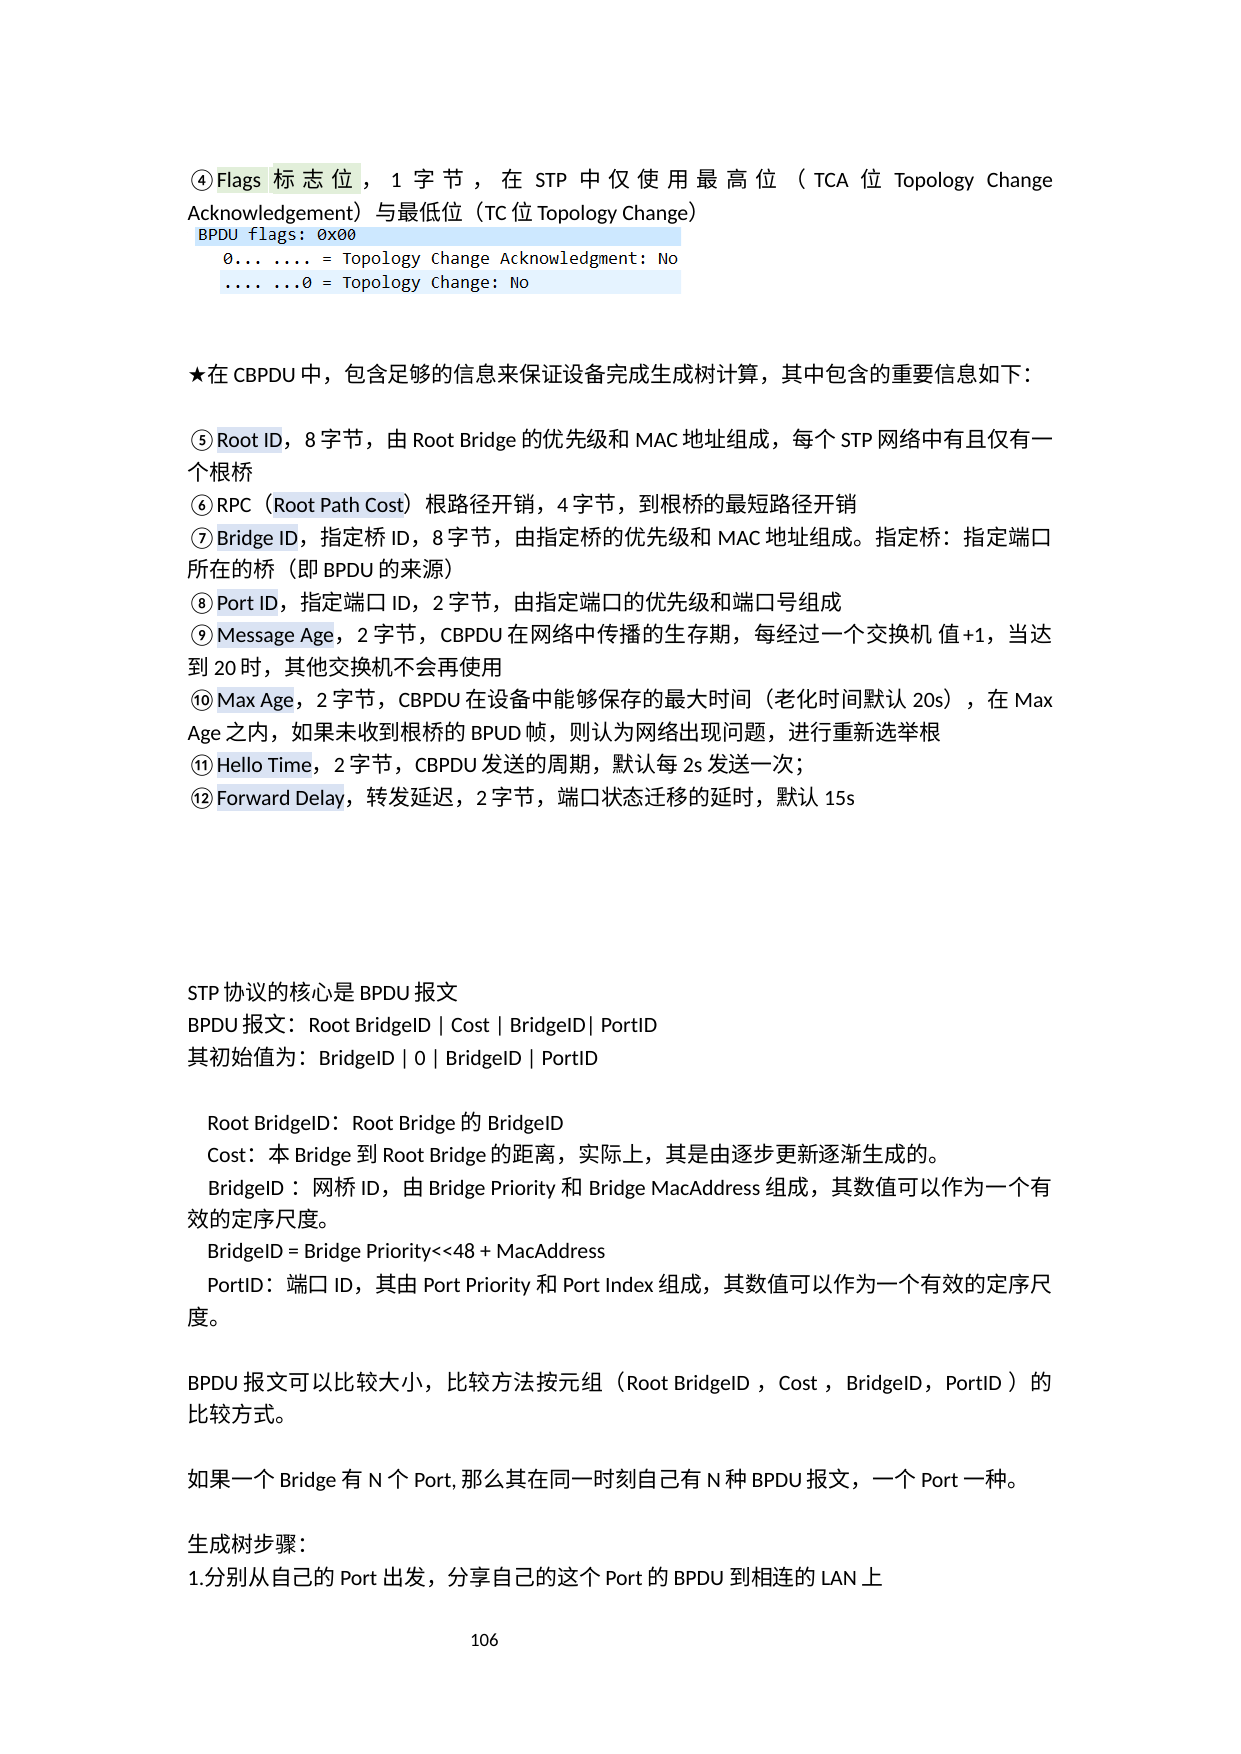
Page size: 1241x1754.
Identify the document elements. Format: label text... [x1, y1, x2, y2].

text 生成树步骤： [187, 1527, 1053, 1559]
text ⑦Bridge ID，指定桥ID，8字节，由指定桥的优先级和MAC地址组成。指定桥：指定端口所在的桥（即BPDU的来源） [187, 519, 1053, 584]
text BPDU报文可以比较大小，比较方法按元组（Root BridgeID ，Cost ，BridgeID，PortID ）的比较方式。 [187, 1364, 1053, 1429]
text ⑨Message Age，2字节，CBPDU在网络中传播的生存期，每经过一个交换机 值+1，当达到20时，其他交换机不会再使用 [187, 617, 1053, 682]
text BPDU报文：Root BridgeID | Cost | BridgeID| PortID [187, 1007, 1053, 1039]
text BridgeID = Bridge Priority<<48 + MacAddress [187, 1234, 1053, 1267]
text ⑩Max Age，2字节，CBPDU在设备中能够保存的最大时间（老化时间默认20s），在Max Age之内，如果未收到根桥的BPUD帧，则认为网络出现问题，进行重新选举根 [187, 682, 1053, 747]
text ⑤Root ID，8字节，由Root Bridge的优先级和MAC地址组成，每个STP网络中有且仅有一个根桥 [187, 422, 1053, 487]
text 1.分别从自己的Port 出发，分享自己的这个Port的BPDU 到相连的LAN上 [187, 1559, 1053, 1592]
text Cost：本Bridge 到Root Bridge的距离，实际上，其是由逐步更新逐渐生成的。 [187, 1137, 1053, 1169]
text 如果一个Bridge 有 N 个 Port, 那么其在同一时刻自己有N种BPDU报文，一个 Port 一种。 [187, 1462, 1053, 1494]
text ⑧Port ID，指定端口ID，2字节，由指定端口的优先级和端口号组成 [187, 584, 1053, 617]
text ⑪Hello Time，2字节，CBPDU发送的周期，默认每2s发送一次； [187, 747, 1053, 779]
text ⑫Forward Delay，转发延迟，2字节，端口状态迁移的延时，默认15s [187, 779, 1053, 812]
text ★在CBPDU中，包含足够的信息来保证设备完成生成树计算，其中包含的重要信息如下： [187, 357, 1053, 389]
text ⑥RPC（Root Path Cost）根路径开销，4字节，到根桥的最短路径开销 [187, 487, 1053, 519]
text PortID：端口ID，其由Port Priority 和 Port Index组成，其数值可以作为一个有效的定序尺度。 [187, 1267, 1053, 1332]
text Root BridgeID：Root Bridge 的 BridgeID [187, 1104, 1053, 1137]
text BridgeID ：网桥ID，由Bridge Priority 和 Bridge MacAddress组成，其数值可以作为一个有效的定序尺度。 [187, 1169, 1053, 1234]
text STP协议的核心是BPDU报文 [187, 974, 1053, 1007]
text ④Flags标志位，1字节，在STP中仅使用最高位（TCA位Topology Change Acknowledgement）与最低位（TC位Topology Change） [187, 162, 1053, 227]
picture [187, 227, 682, 296]
text 其初始值为：BridgeID | 0 | BridgeID | PortID [187, 1039, 1053, 1072]
